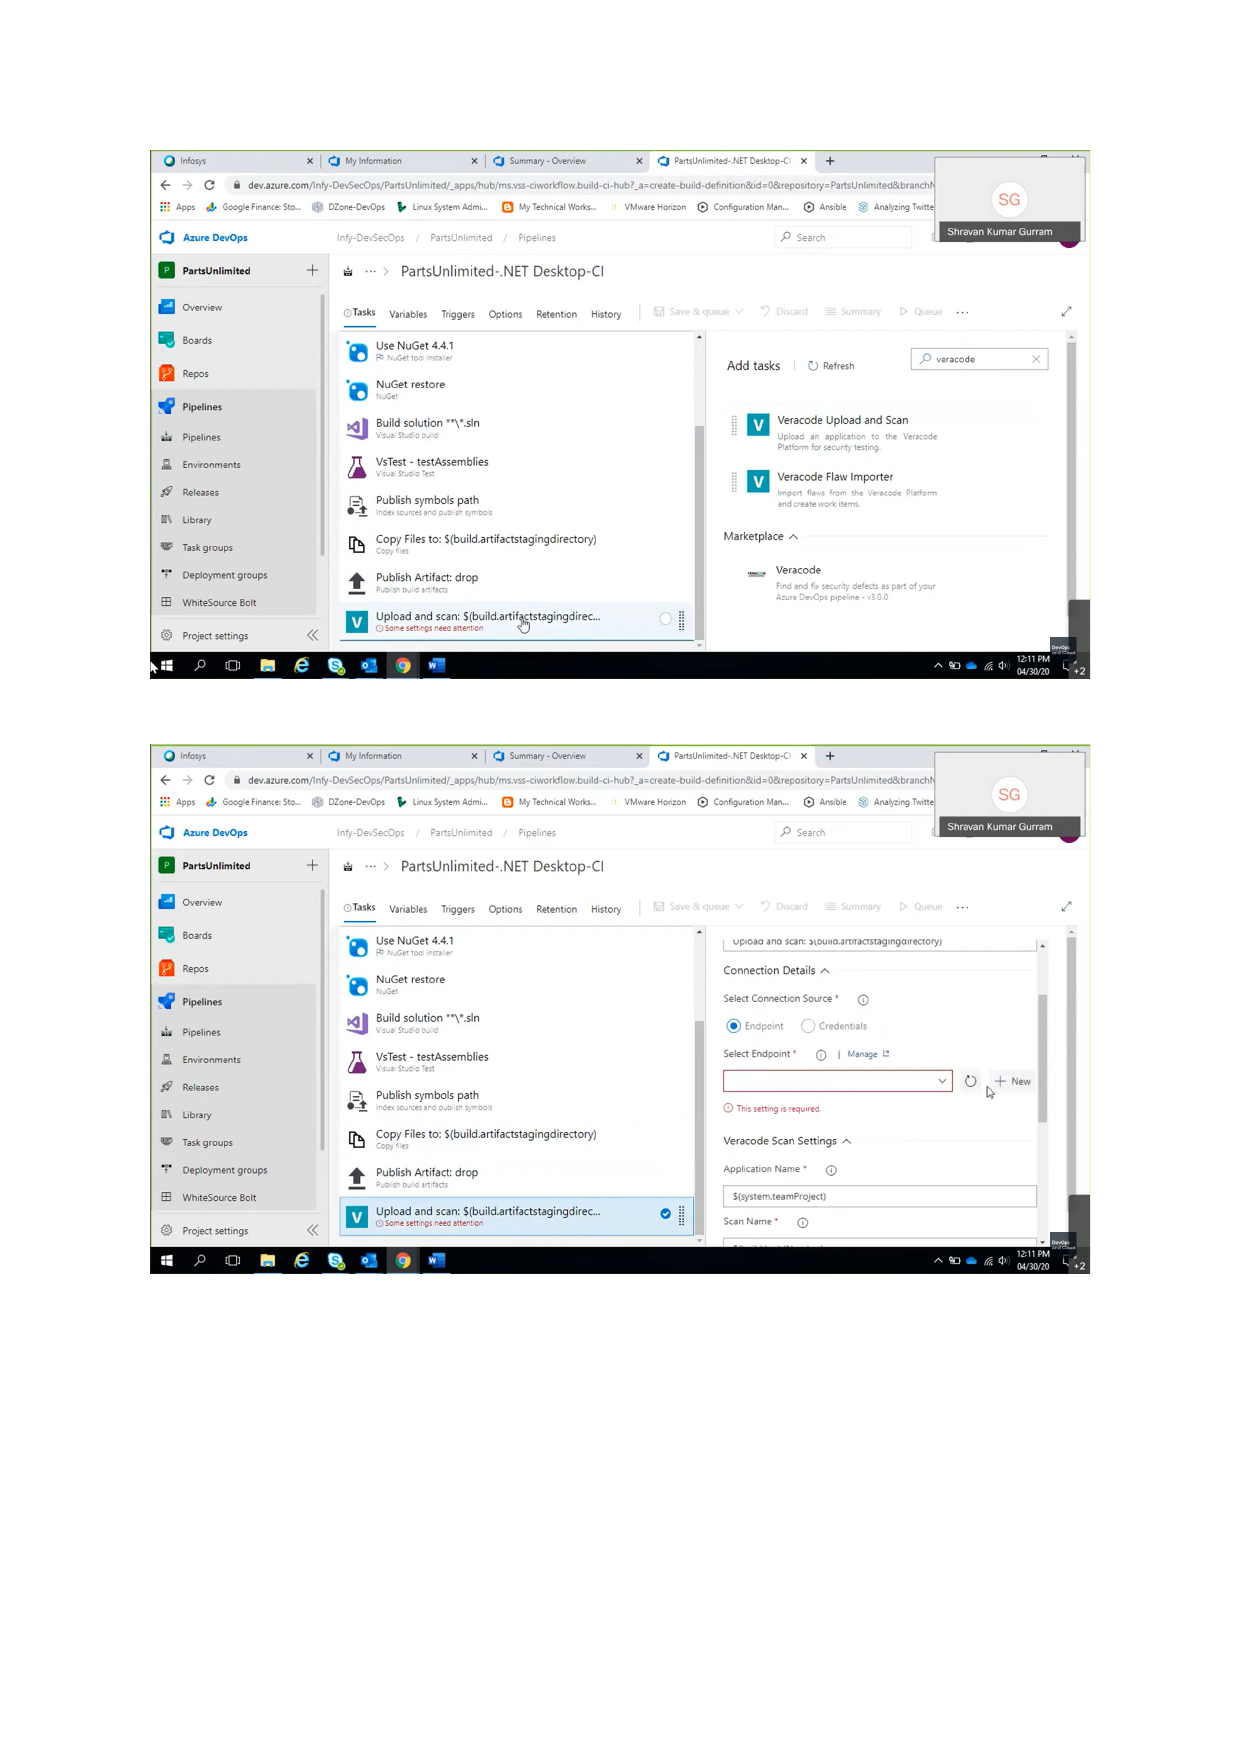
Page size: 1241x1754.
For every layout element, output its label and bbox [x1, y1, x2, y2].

picture [150, 744, 1091, 1274]
picture [150, 150, 1091, 679]
